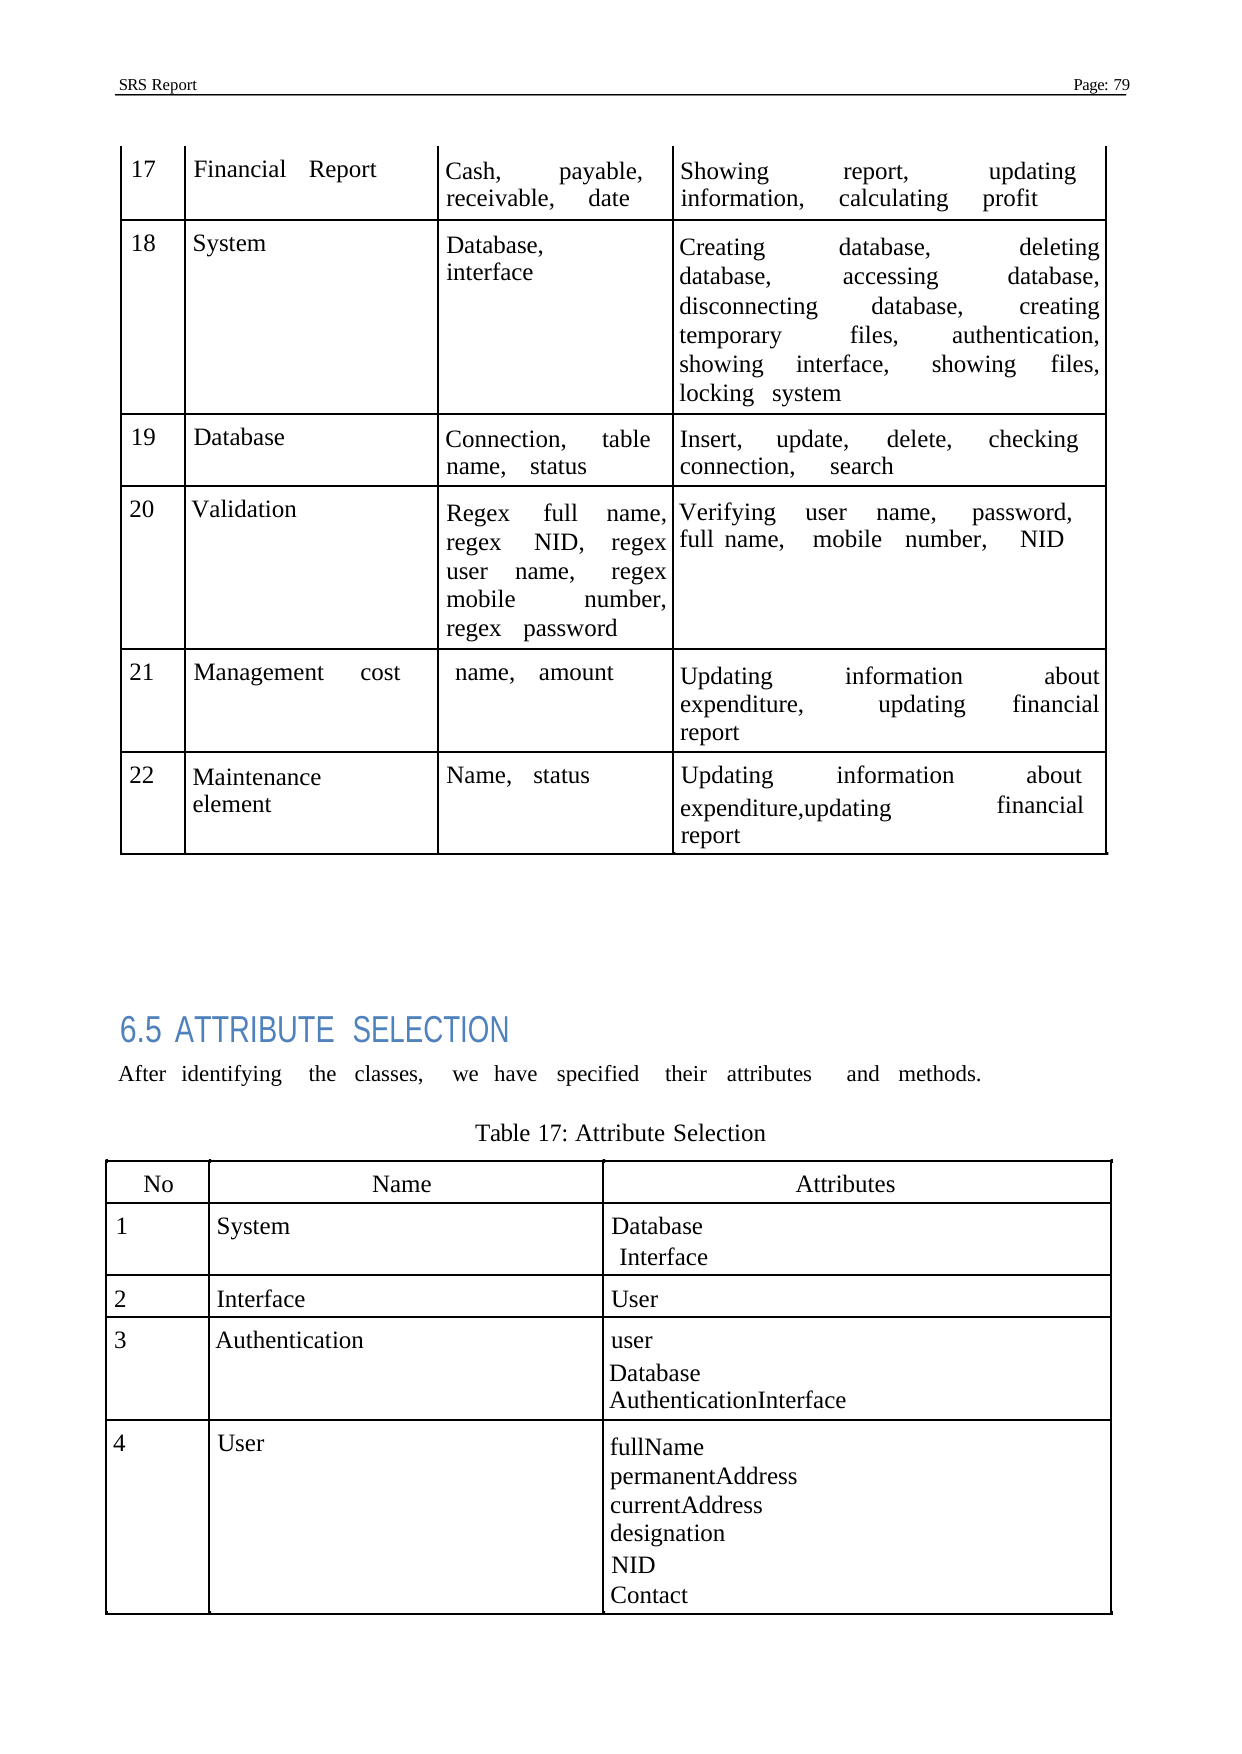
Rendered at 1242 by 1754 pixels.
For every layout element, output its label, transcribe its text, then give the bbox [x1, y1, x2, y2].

table_cell fullName permanentAddress currentAddress designation NID Contact [604, 1421, 1110, 1613]
table_header Name [210, 1162, 602, 1202]
text 6.5 ATTRIBUTE SELECTION [119, 1013, 1133, 1049]
table_cell System [186, 221, 437, 412]
table_cell Updating information about expenditure, updating financial report [674, 650, 1105, 751]
table_cell User [210, 1421, 602, 1613]
table_cell Updating information about [674, 753, 1105, 853]
table_cell Connection, table name, status [439, 415, 672, 485]
table_cell 3 [107, 1318, 208, 1419]
table_cell User [604, 1276, 1110, 1316]
table_cell Insert, update, delete, checking connection, search [674, 415, 1105, 485]
table_cell System [210, 1204, 602, 1274]
table_cell 1 [107, 1204, 208, 1274]
table_header 17 [122, 146, 184, 219]
text Table 17: Attribute Selection [475, 1123, 1133, 1146]
table_cell Management cost [186, 650, 437, 751]
table_cell 19 [122, 415, 184, 485]
table_cell name, amount [439, 650, 672, 751]
table_cell Name, status [439, 753, 672, 853]
table_cell Database, interface [439, 221, 672, 412]
table_cell Regex full name, regex NID, regex user name, regex mobile number, regex password [439, 487, 672, 648]
table_cell 18 [122, 221, 184, 412]
table_cell Interface [210, 1276, 602, 1316]
table_cell Validation [186, 487, 437, 648]
table_cell 22 [122, 753, 184, 853]
table_cell 2 [107, 1276, 208, 1316]
table_header No [107, 1162, 208, 1202]
table_cell 20 [122, 487, 184, 648]
table_header Attributes [604, 1162, 1110, 1202]
table_header Showing report, updating information, calculating profit [674, 146, 1105, 219]
text After identifying the classes, we have specified their attributes and methods. [118, 1064, 1133, 1086]
table_cell Verifying user name, password, full name, mobile number, NID [674, 487, 1105, 648]
table_header Cash, payable, receivable, date [439, 146, 672, 219]
table_cell Database Interface [604, 1204, 1110, 1274]
table_cell Authentication [210, 1318, 602, 1419]
text SRS Report [119, 78, 1133, 94]
table_cell 4 [107, 1421, 208, 1613]
table_cell Database [186, 415, 437, 485]
table_cell 21 [122, 650, 184, 751]
table_cell user Database AuthenticationInterface [604, 1318, 1110, 1419]
table_cell Maintenance element [186, 753, 437, 853]
table_cell Creating database, deleting database, accessing database, disconnecting database, creating temporary files, authentication, showing interface, showing files, locking system [674, 221, 1105, 412]
table_header Financial Report [186, 146, 437, 219]
